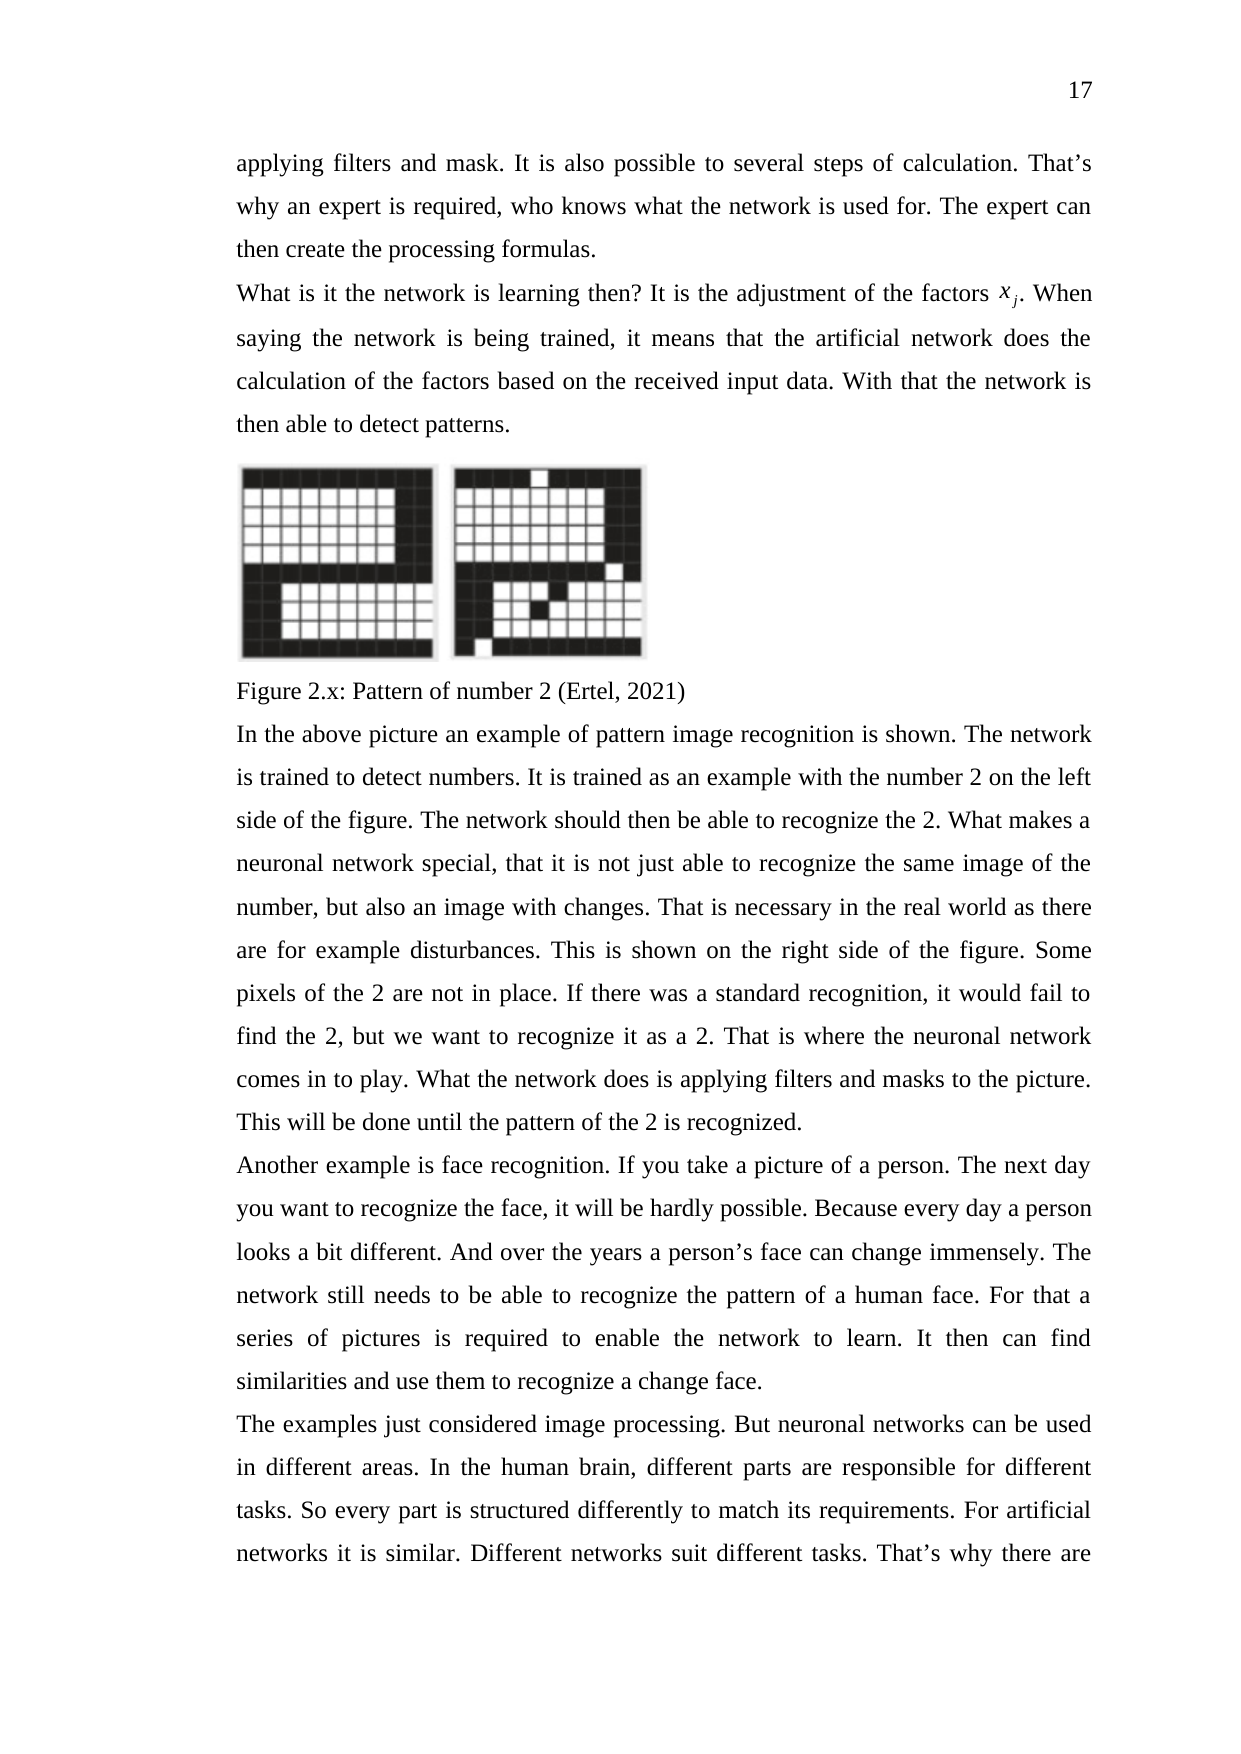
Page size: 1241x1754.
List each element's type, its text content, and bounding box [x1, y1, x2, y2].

text Another example is face recognition. If you take a picture of a person. The next day you want to recognize the face, it will be hardly possible. Because every day a person looks a bit different. And over the years a person’s face can change immensely. The network still needs to be able to recognize the pattern of a human face. For that a series of pictures is required to enable the network to learn. It then can find similarities and use them to recognize a change face. [236, 1150, 1092, 1395]
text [236, 148, 1092, 263]
text Figure 2.x: Pattern of number 2 (Ertel, 2021) [236, 676, 1092, 705]
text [236, 1409, 1092, 1567]
picture [236, 452, 652, 662]
text What is it the network is learning then? It is the adjustment of the factors . When saying the network is being trained, it means that the artificial network does the calculation of the factors based on the received input data. With that the network is then able to detect patterns. [236, 277, 1092, 438]
text In the above picture an example of pattern image recognition is shown. The network is trained to detect numbers. It is trained as an example with the number 2 on the left side of the figure. The network should then be able to recognize the 2. What makes a neuronal network special, that it is not just able to recognize the same image of the number, but also an image with changes. That is necessary in the real world as there are for example disturbances. This is shown on the right side of the figure. Some pixels of the 2 are not in place. If there was a standard recognition, it would fail to find the 2, but we want to recognize it as a 2. That is where the neuronal network comes in to play. What the network does is applying filters and masks to the picture. This will be done until the pattern of the 2 is recognized. [236, 719, 1092, 1136]
